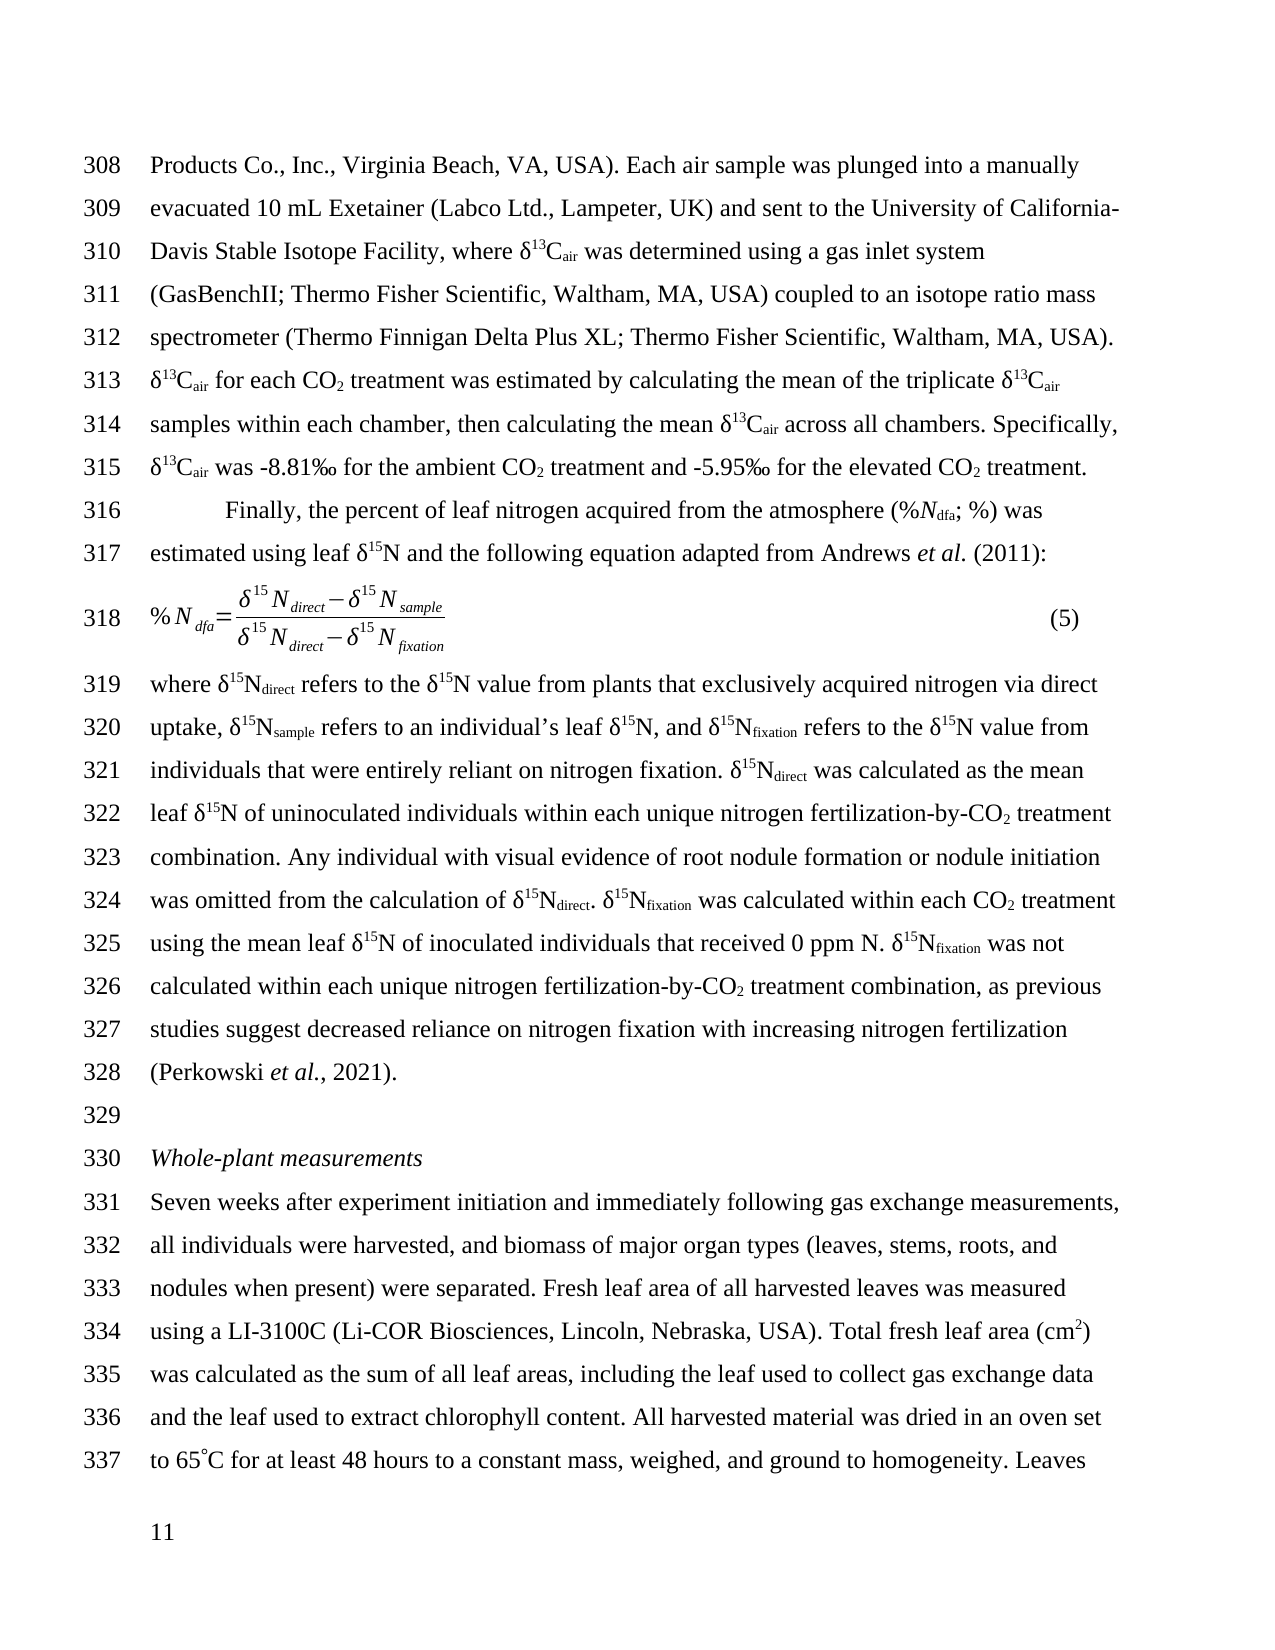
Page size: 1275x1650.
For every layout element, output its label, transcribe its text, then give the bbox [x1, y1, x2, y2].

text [150, 1187, 1125, 1474]
text where δ15Ndirect refers to the δ15N value from plants that exclusively acquired nitrogen via direct uptake, δ15Nsample refers to an individual’s leaf δ15N, and δ15Nfixation refers to the δ15N value from individuals that were entirely reliant on nitrogen fixation. δ15Ndirect was calculated as the mean leaf δ15N of uninoculated individuals within each unique nitrogen fertilization-by-CO2 treatment combination. Any individual with visual evidence of root nodule formation or nodule initiation was omitted from the calculation of δ15Ndirect. δ15Nfixation was calculated within each CO2 treatment using the mean leaf δ15N of inoculated individuals that received 0 ppm N. δ15Nfixation was not calculated within each unique nitrogen fertilization-by-CO2 treatment combination, as previous studies suggest decreased reliance on nitrogen fixation with increasing nitrogen fertilization (Perkowski et al., 2021). [150, 669, 1125, 1086]
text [150, 150, 1125, 481]
text Finally, the percent of leaf nitrogen acquired from the atmosphere (%Ndfa; %) was estimated using leaf δ15N and the following equation adapted from Andrews et al. (2011): [150, 495, 1125, 567]
text (5) [150, 581, 1125, 655]
text Whole-plant measurements [150, 1143, 1125, 1172]
